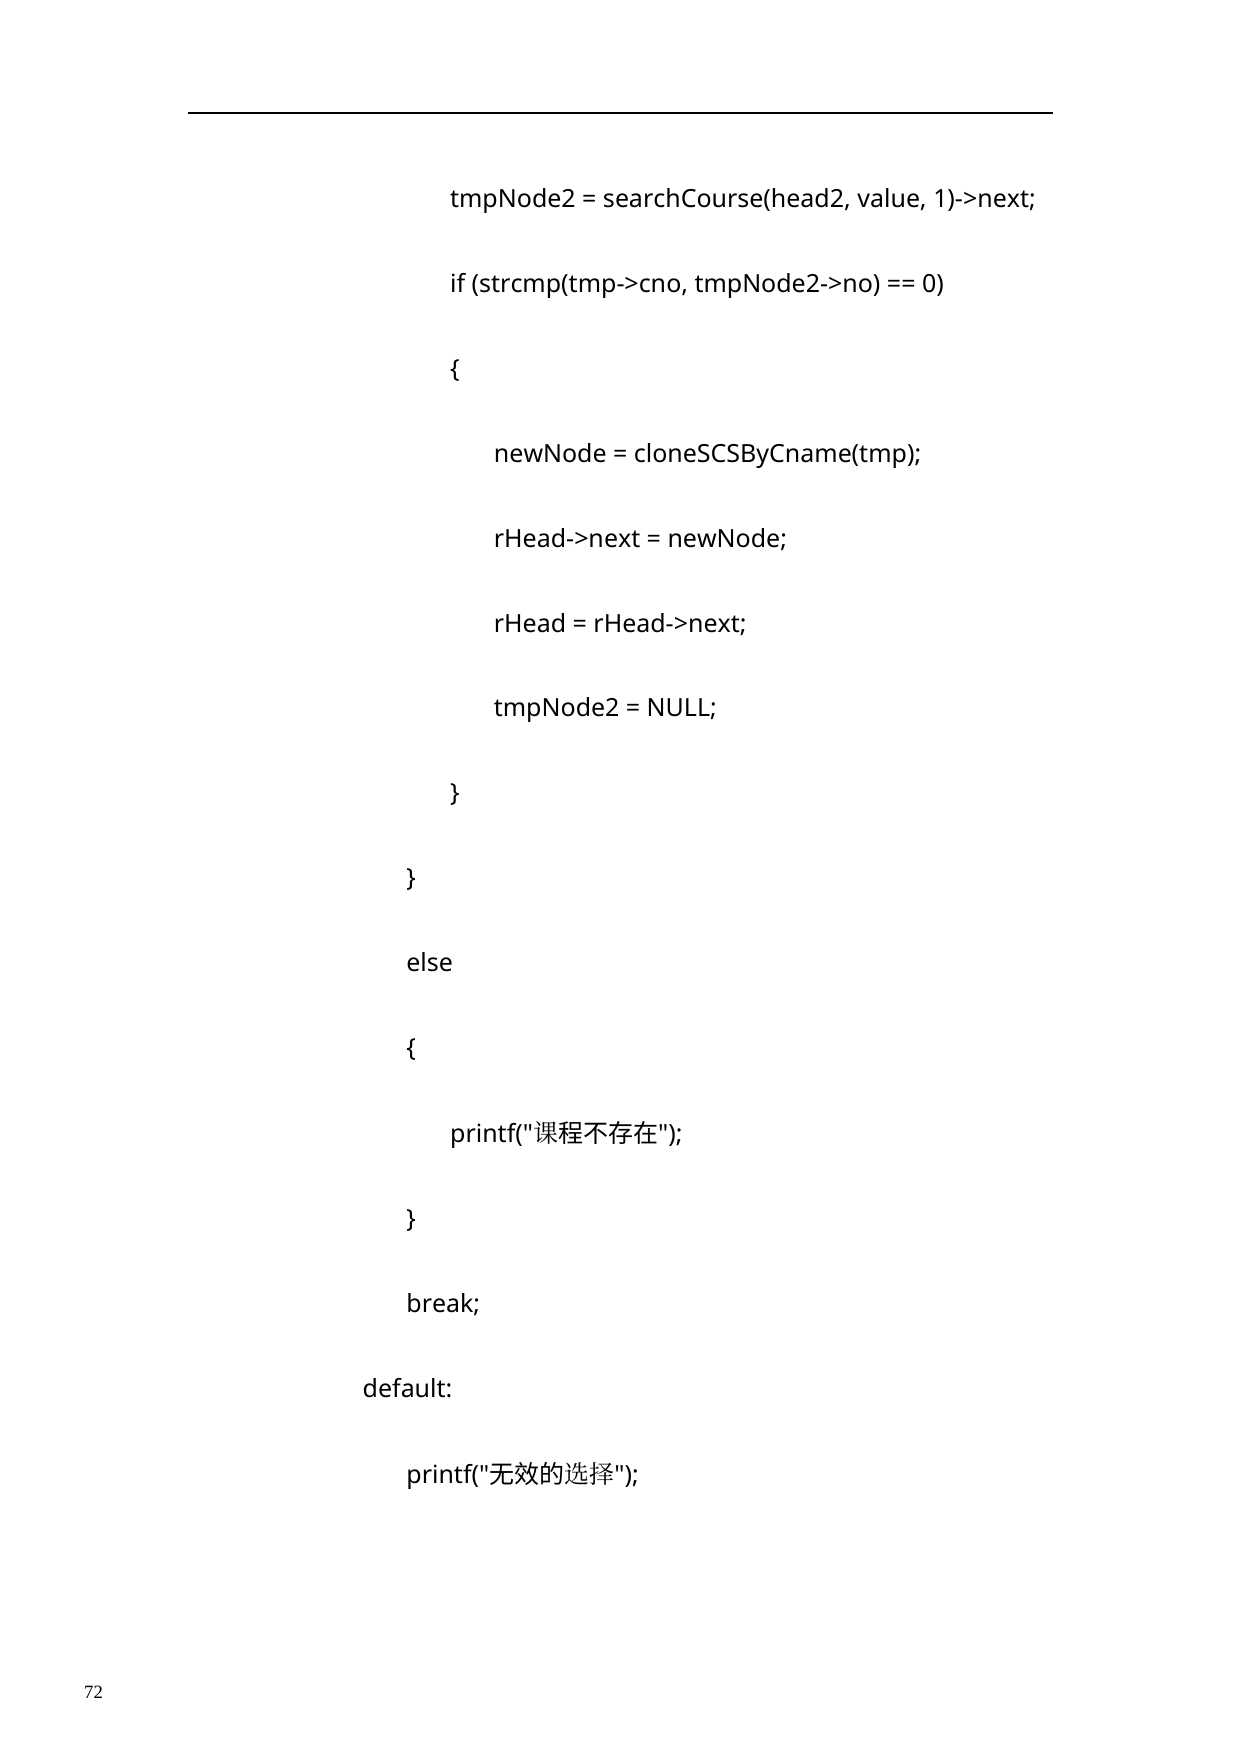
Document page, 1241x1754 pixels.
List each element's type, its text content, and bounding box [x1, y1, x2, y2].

text } [232, 843, 1053, 911]
text else [232, 928, 1053, 996]
text tmpNode2 = searchCourse(head2, value, 1)->next; [232, 164, 1053, 232]
text { [232, 1013, 1053, 1081]
text if (strcmp(tmp->cno, tmpNode2->no) == 0) [232, 249, 1053, 317]
text printf("无效的选择"); [232, 1438, 1053, 1506]
text printf("课程不存在"); [232, 1098, 1053, 1166]
text rHead = rHead->next; [232, 588, 1053, 656]
text } [232, 758, 1053, 826]
text newNode = cloneSCSByCname(tmp); [232, 418, 1053, 486]
text } [232, 1184, 1053, 1252]
text { [232, 334, 1053, 402]
text rHead->next = newNode; [232, 503, 1053, 571]
text tmpNode2 = NULL; [232, 673, 1053, 741]
text break; [232, 1269, 1053, 1337]
text default: [232, 1353, 1053, 1421]
